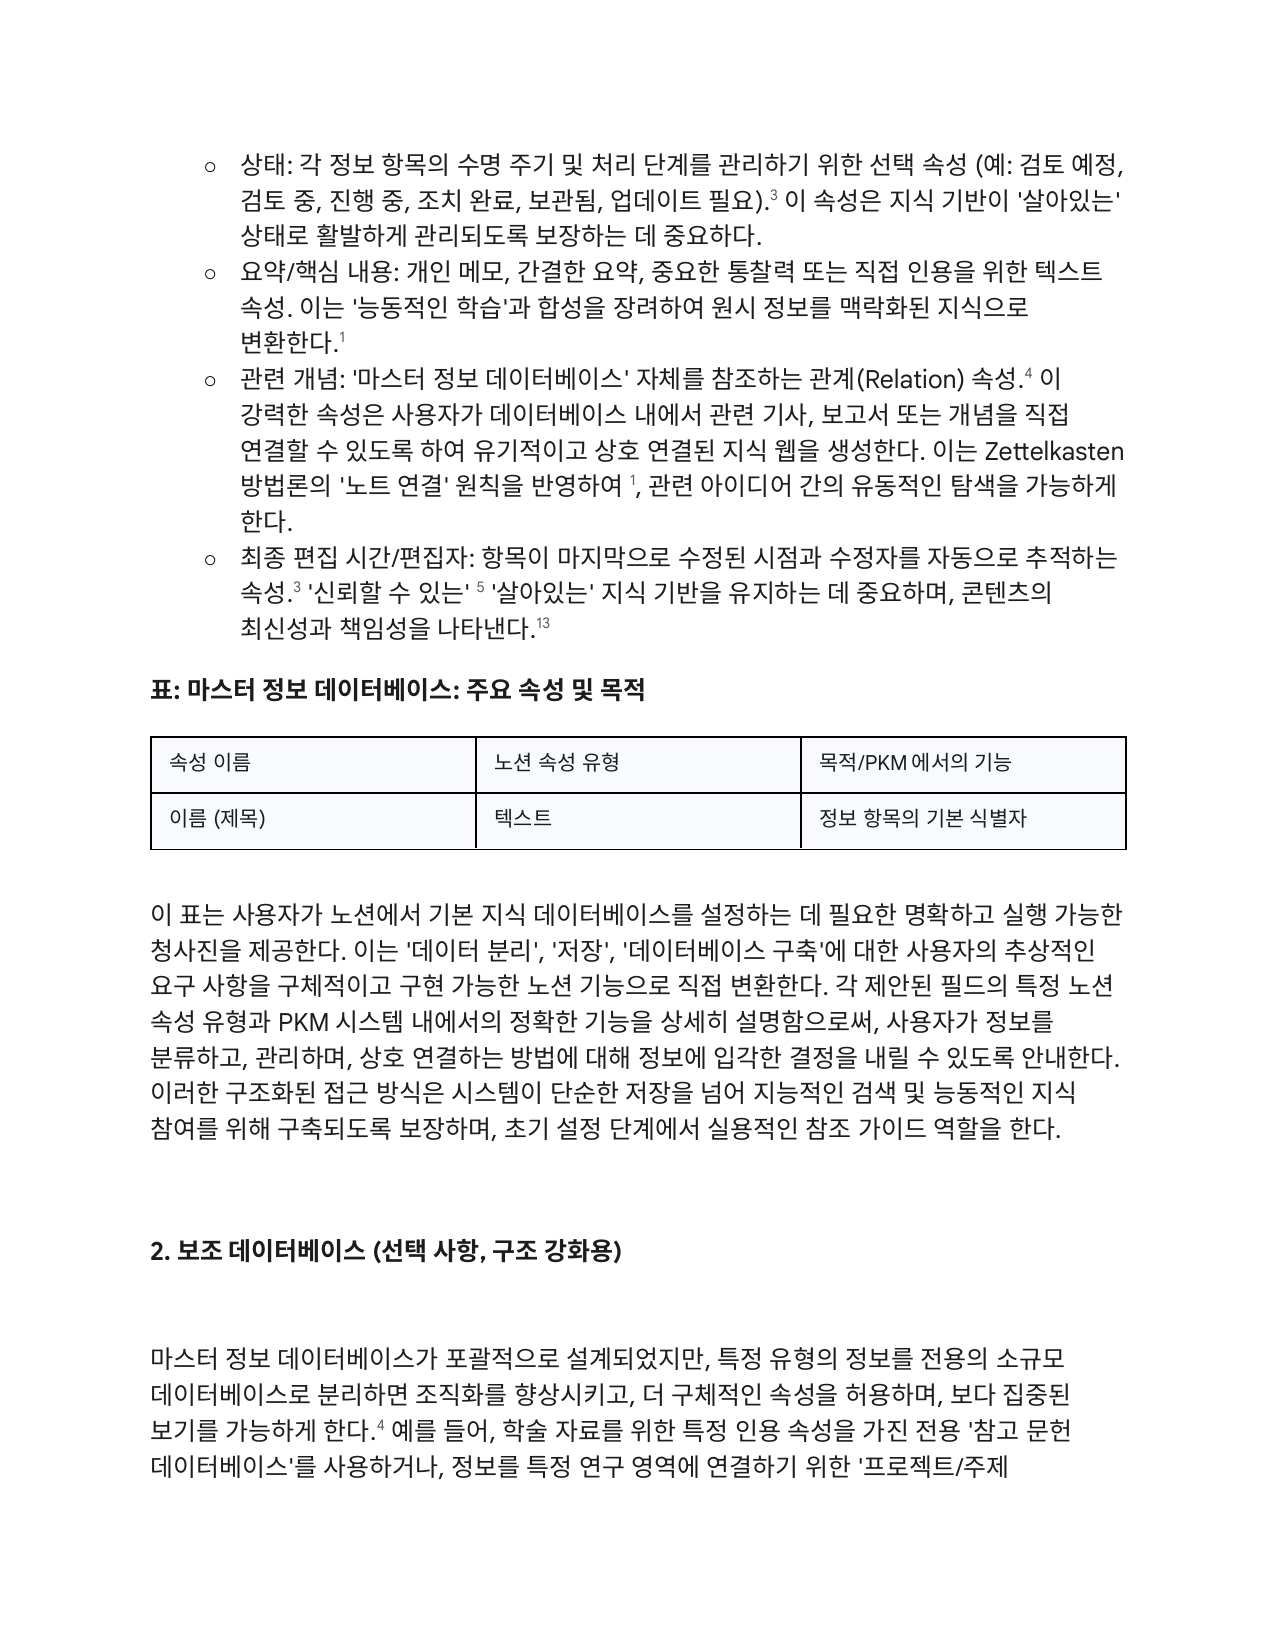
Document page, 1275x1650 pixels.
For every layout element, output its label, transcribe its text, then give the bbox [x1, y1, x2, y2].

table_cell 정보 항목의 기본 식별자 [802, 794, 1125, 848]
text 이 표는 사용자가 노션에서 기본 지식 데이터베이스를 설정하는 데 필요한 명확하고 실행 가능한 청사진을 제공한다. 이는 '데이터 분리', '저장', '데이터베이스 구축'에 대한 사용자의 추상적인 요구 사항을 구체적이고 구현 가능한 노션 기능으로 직접 변환한다. 각 제안된 필드의 특정 노션 속성 유형과 PKM 시스템 내에서의 정확한 기능을 상세히 설명함으로써, 사용자가 정보를 분류하고, 관리하며, 상호 연결하는 방법에 대해 정보에 입각한 결정을 내릴 수 있도록 안내한다. 이러한 구조화된 접근 방식은 시스템이 단순한 저장을 넘어 지능적인 검색 및 능동적인 지식 참여를 위해 구축되도록 보장하며, 초기 설정 단계에서 실용적인 참조 가이드 역할을 한다. [150, 900, 1125, 1146]
table_header 노션 속성 유형 [477, 738, 800, 792]
table_header 목적/PKM에서의 기능 [802, 738, 1125, 792]
list 최종 편집 시간/편집자: 항목이 마지막으로 수정된 시점과 수정자를 자동으로 추적하는 속성.3 '신뢰할 수 있는' 5 '살아있는' 지식 기반을 유지하는 데 중요하며, 콘텐츠의 최신성과 책임성을 나타낸다.13 [203, 543, 1125, 646]
table_header 속성 이름 [152, 738, 475, 792]
list 관련 개념: '마스터 정보 데이터베이스' 자체를 참조하는 관계(Relation) 속성.4 이 강력한 속성은 사용자가 데이터베이스 내에서 관련 기사, 보고서 또는 개념을 직접 연결할 수 있도록 하여 유기적이고 상호 연결된 지식 웹을 생성한다. 이는 Zettelkasten 방법론의 '노트 연결' 원칙을 반영하여 1, 관련 아이디어 간의 유동적인 탐색을 가능하게 한다. [203, 364, 1125, 539]
table_cell 텍스트 [477, 794, 800, 848]
table_cell 이름 (제목) [152, 794, 475, 848]
subtitle 2. 보조 데이터베이스 (선택 사항, 구조 강화용) [150, 1236, 1125, 1267]
list 상태: 각 정보 항목의 수명 주기 및 처리 단계를 관리하기 위한 선택 속성 (예: 검토 예정, 검토 중, 진행 중, 조치 완료, 보관됨, 업데이트 필요).3 이 속성은 지식 기반이 '살아있는' 상태로 활발하게 관리되도록 보장하는 데 중요하다. [203, 150, 1125, 253]
text 표: 마스터 정보 데이터베이스: 주요 속성 및 목적 [150, 675, 1125, 707]
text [150, 1345, 1125, 1483]
list 요약/핵심 내용: 개인 메모, 간결한 요약, 중요한 통찰력 또는 직접 인용을 위한 텍스트 속성. 이는 '능동적인 학습'과 합성을 장려하여 원시 정보를 맥락화된 지식으로 변환한다.1 [203, 257, 1125, 360]
